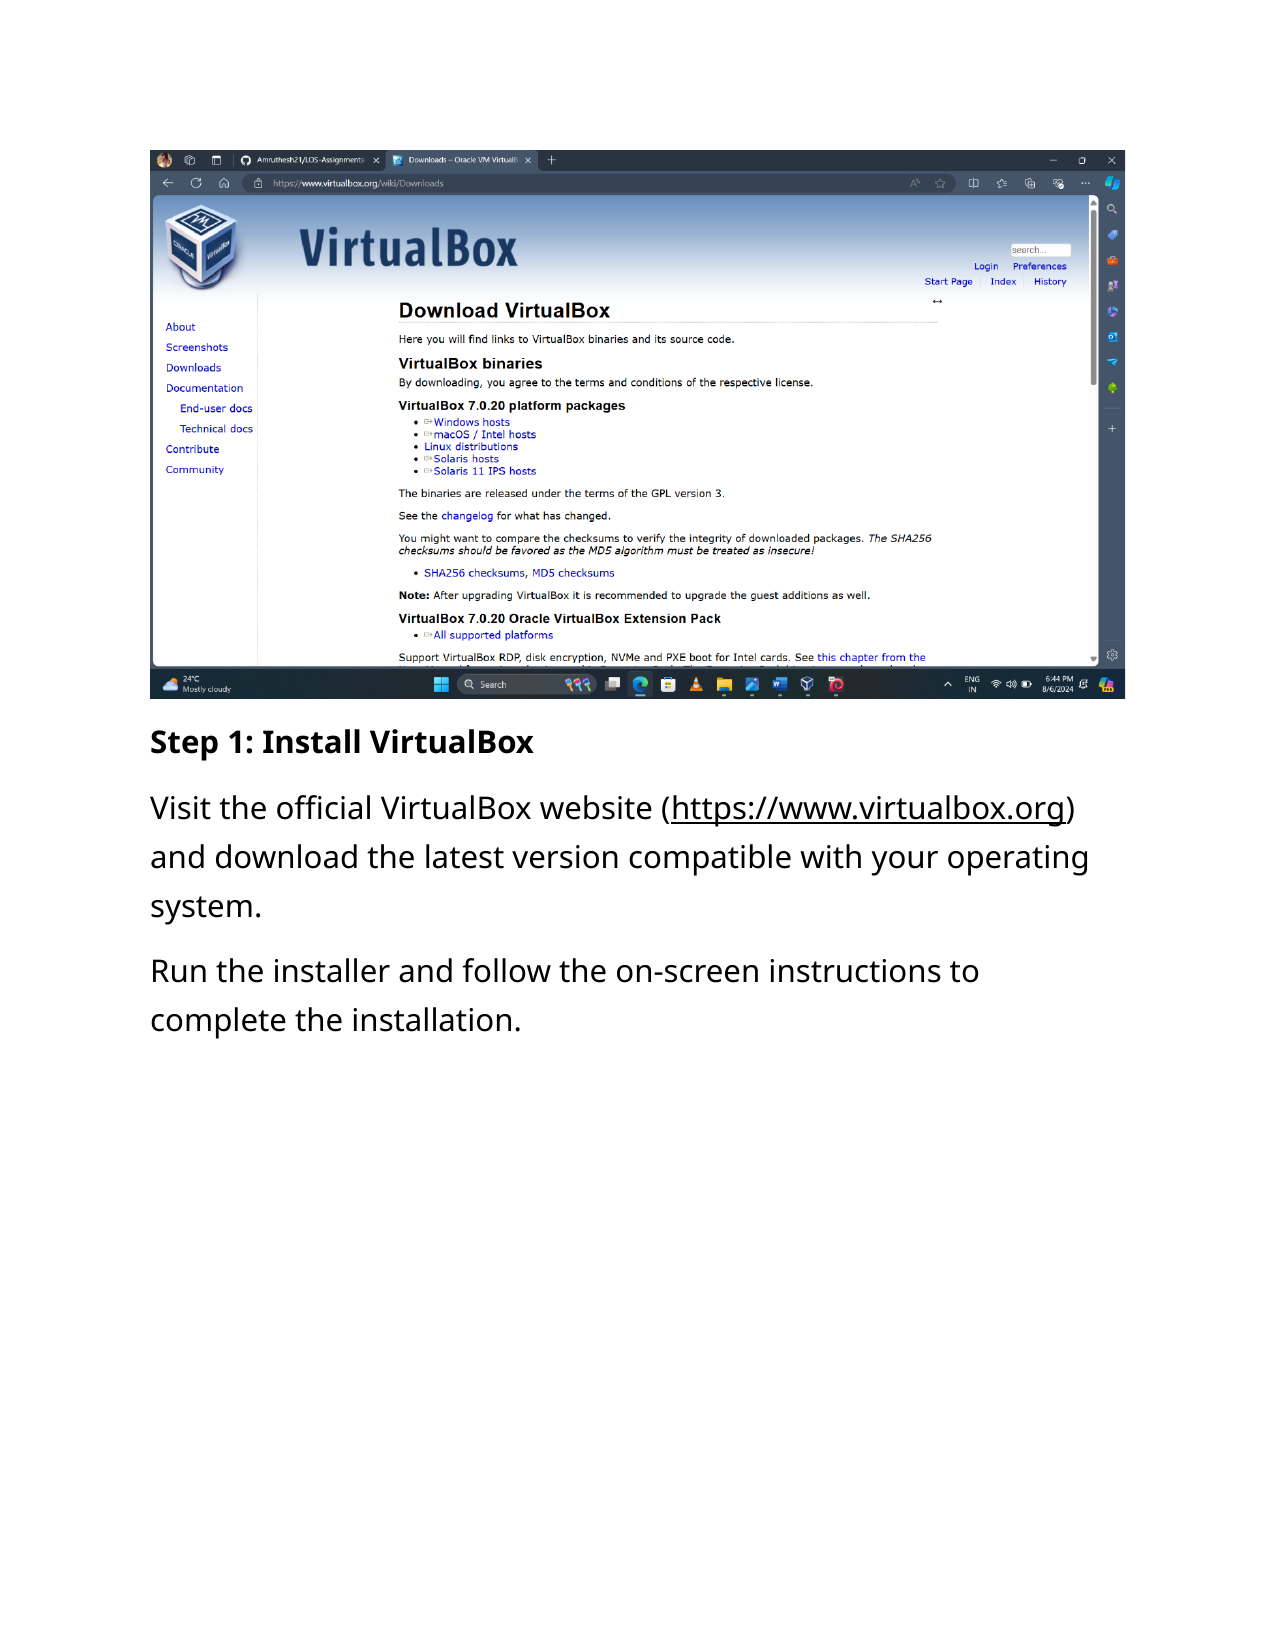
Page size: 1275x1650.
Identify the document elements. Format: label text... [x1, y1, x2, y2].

picture [150, 150, 1125, 699]
text Visit the official VirtualBox website (https://www.virtualbox.org) and download the latest version compatible with your operating system. [150, 786, 1125, 926]
text Step 1: Install VirtualBox [150, 720, 1125, 763]
text Run the installer and follow the on-screen instructions to complete the installation. [150, 949, 1125, 1041]
